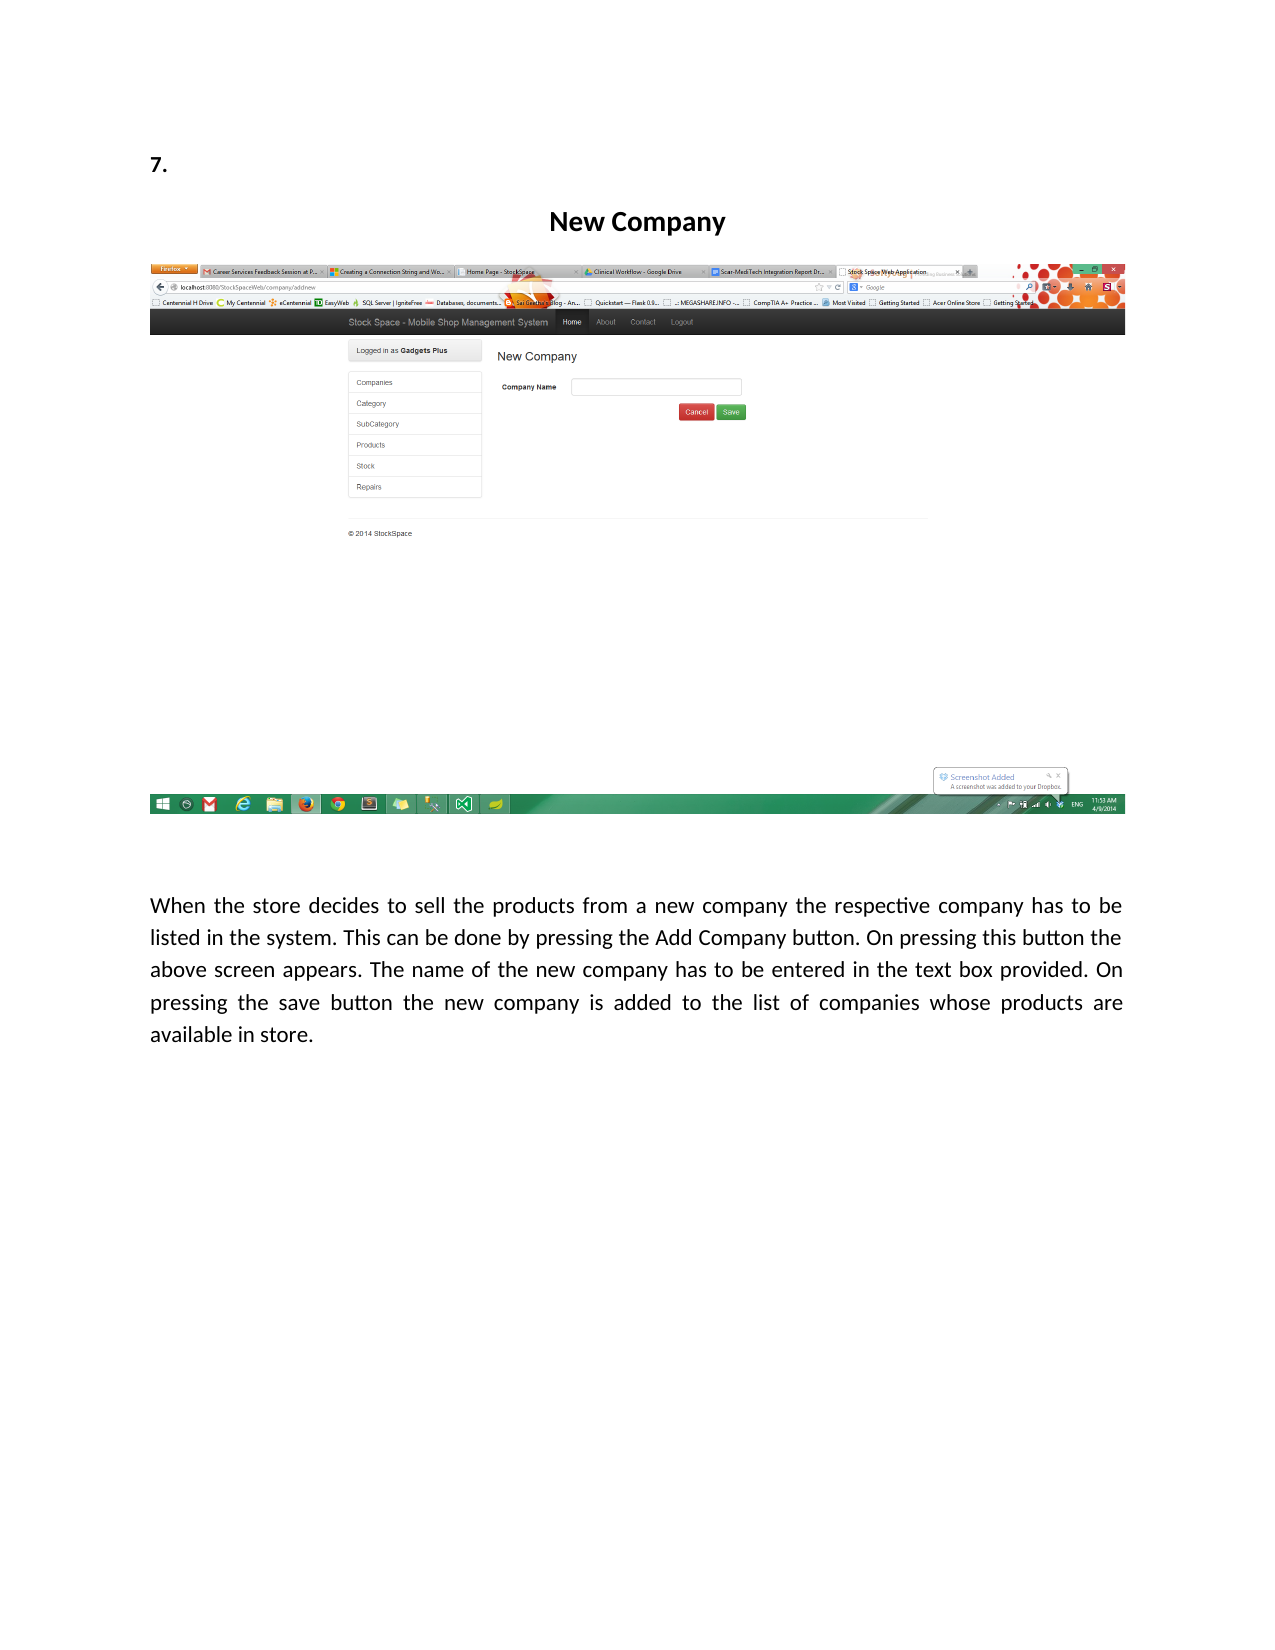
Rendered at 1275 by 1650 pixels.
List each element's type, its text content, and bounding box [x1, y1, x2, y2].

text New Company [150, 203, 1125, 239]
text 7. [150, 150, 1125, 178]
text When the store decides to sell the products from a new company the respective company has to be listed in the system. This can be done by pressing the Add Company button. On pressing this button the above screen appears. The name of the new company has to be entered in the text box provided. On pressing the save button the new company is added to the list of companies whose products are available in store. [150, 891, 1125, 1048]
picture [150, 264, 1125, 814]
